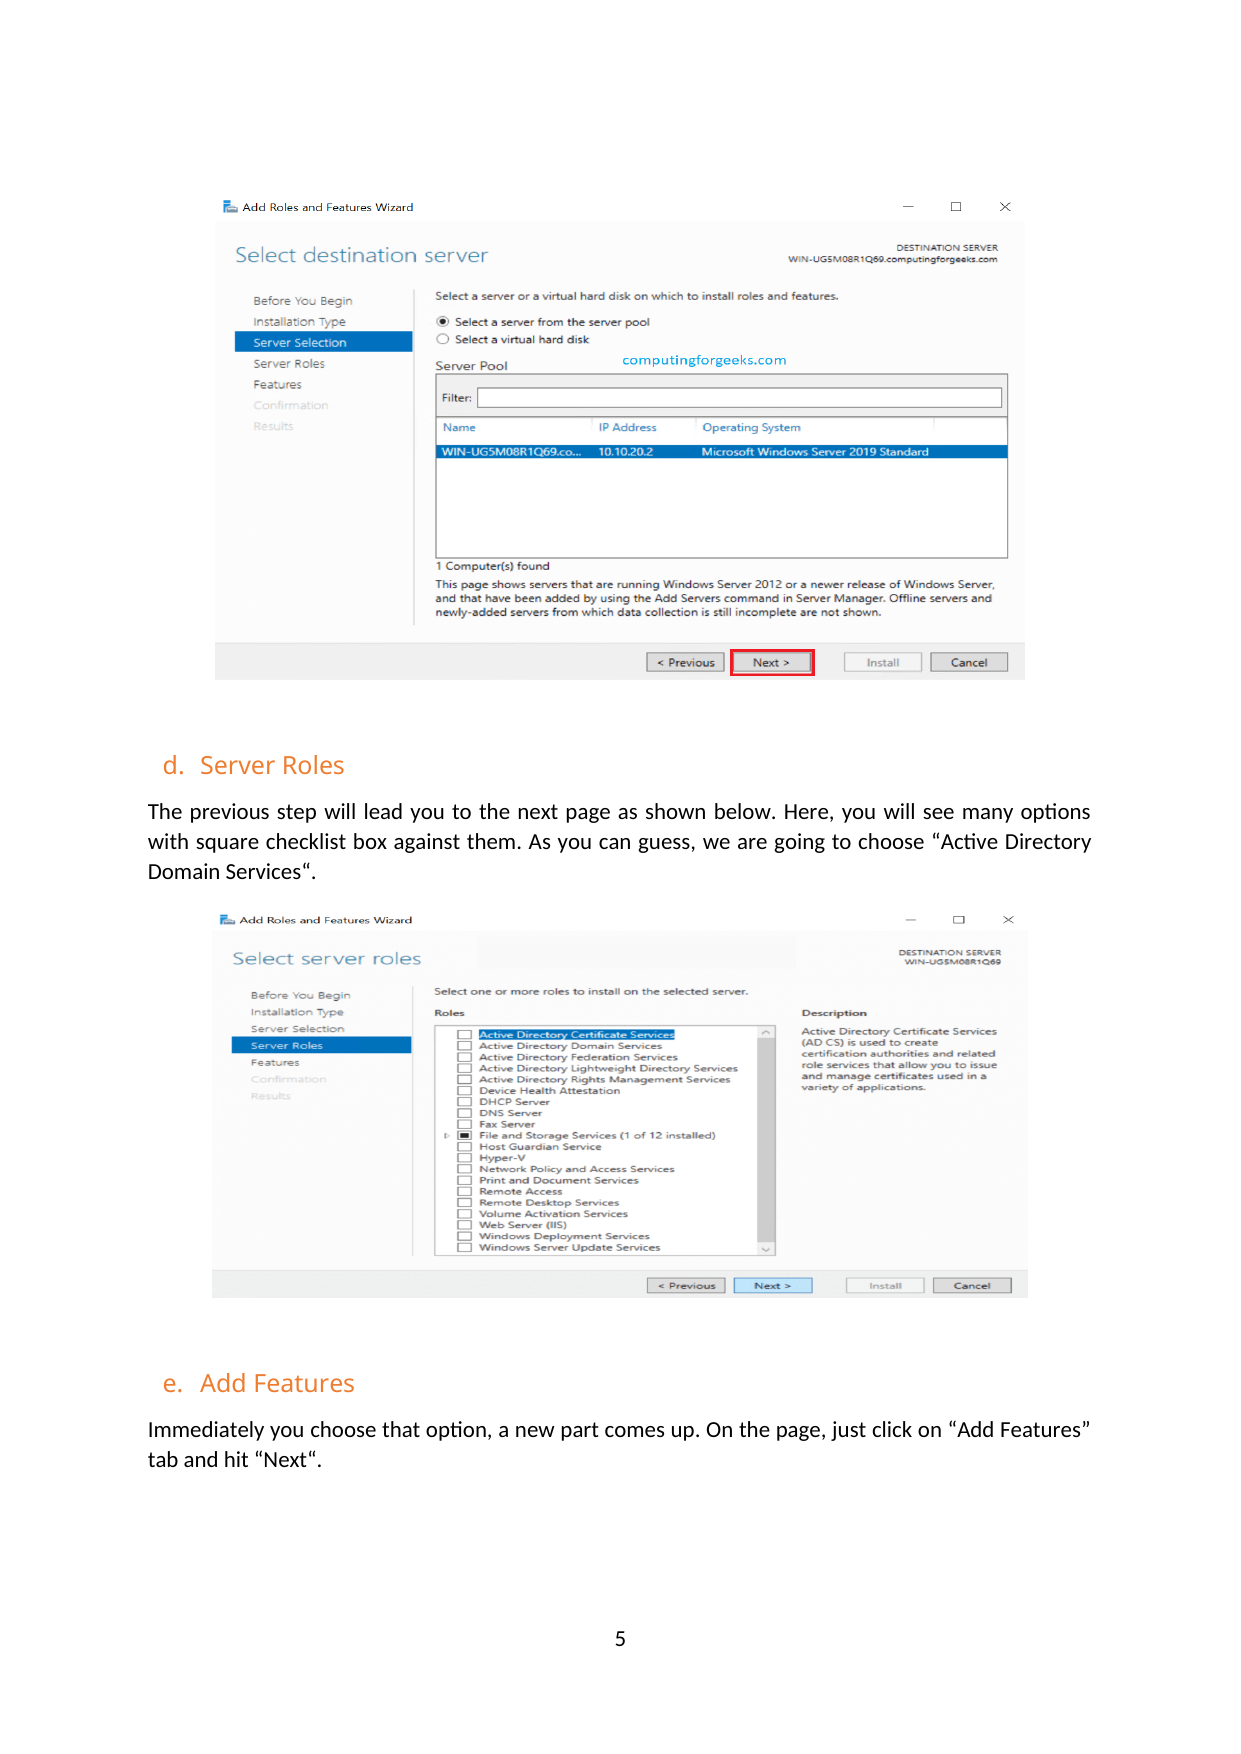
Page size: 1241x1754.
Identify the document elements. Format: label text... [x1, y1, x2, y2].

text Immediately you choose that option, a new part comes up. On the page, just click on “Add Features” tab and hit “Next“. [148, 1415, 1093, 1473]
subtitle Server Roles [162, 747, 1093, 782]
picture [215, 194, 1025, 680]
picture [212, 910, 1028, 1298]
text The previous step will lead you to the next page as shown below. Here, you will see many options with square checklist box against them. As you can guess, we are going to choose “Active Directory Domain Services“. [148, 797, 1093, 885]
subtitle Add Features [162, 1366, 1093, 1400]
